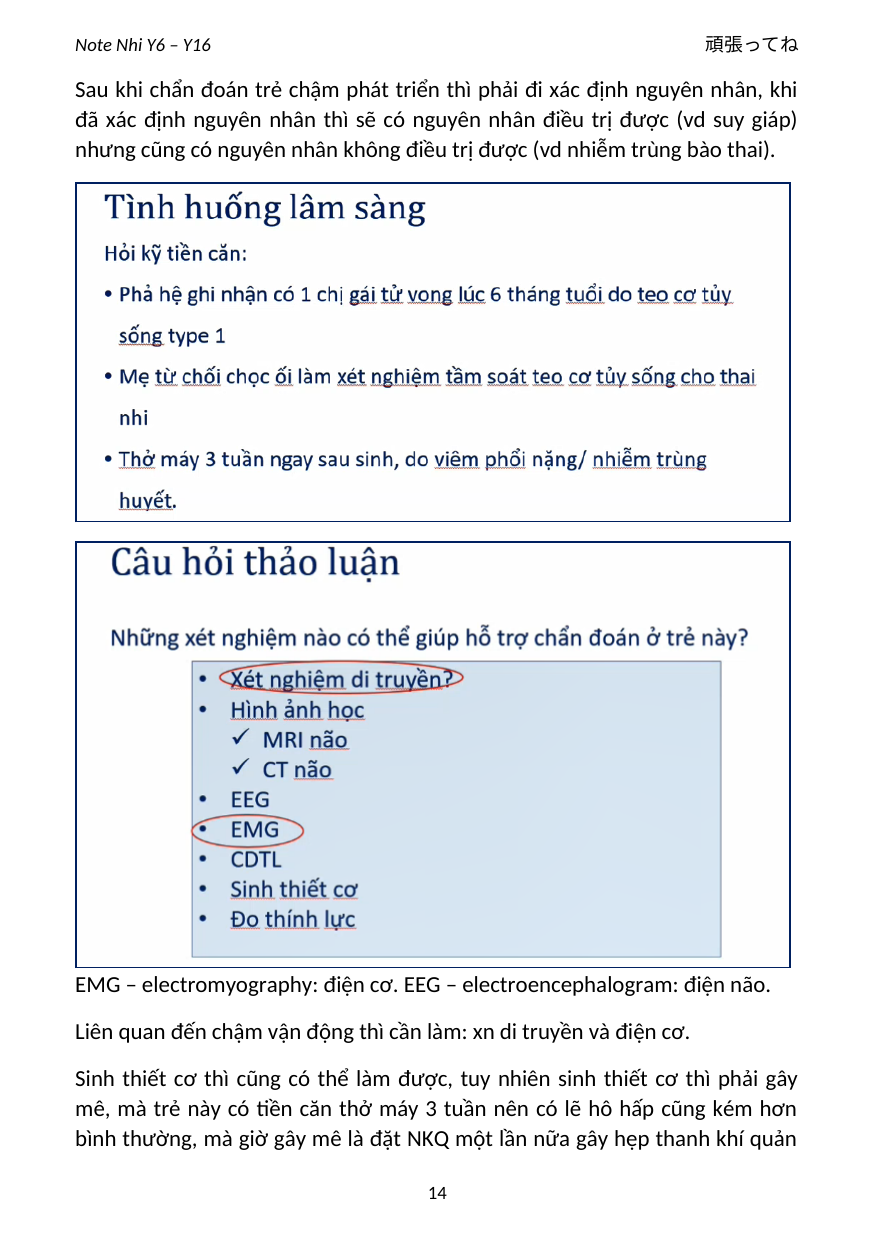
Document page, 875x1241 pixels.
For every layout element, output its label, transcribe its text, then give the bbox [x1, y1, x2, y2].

text EMG – electromyography: điện cơ. EEG – electroencephalogram: điện não. [75, 970, 799, 998]
text Sau khi chẩn đoán trẻ chậm phát triển thì phải đi xác định nguyên nhân, khi đã xác định nguyên nhân thì sẽ có nguyên nhân điều trị được (vd suy giáp) nhưng cũng có nguyên nhân không điều trị được (vd nhiễm trùng bào thai). [75, 75, 799, 163]
picture [77, 543, 789, 967]
text Liên quan đến chậm vận động thì cần làm: xn di truyền và điện cơ. [75, 1017, 799, 1045]
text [75, 1064, 799, 1153]
picture [77, 184, 789, 521]
